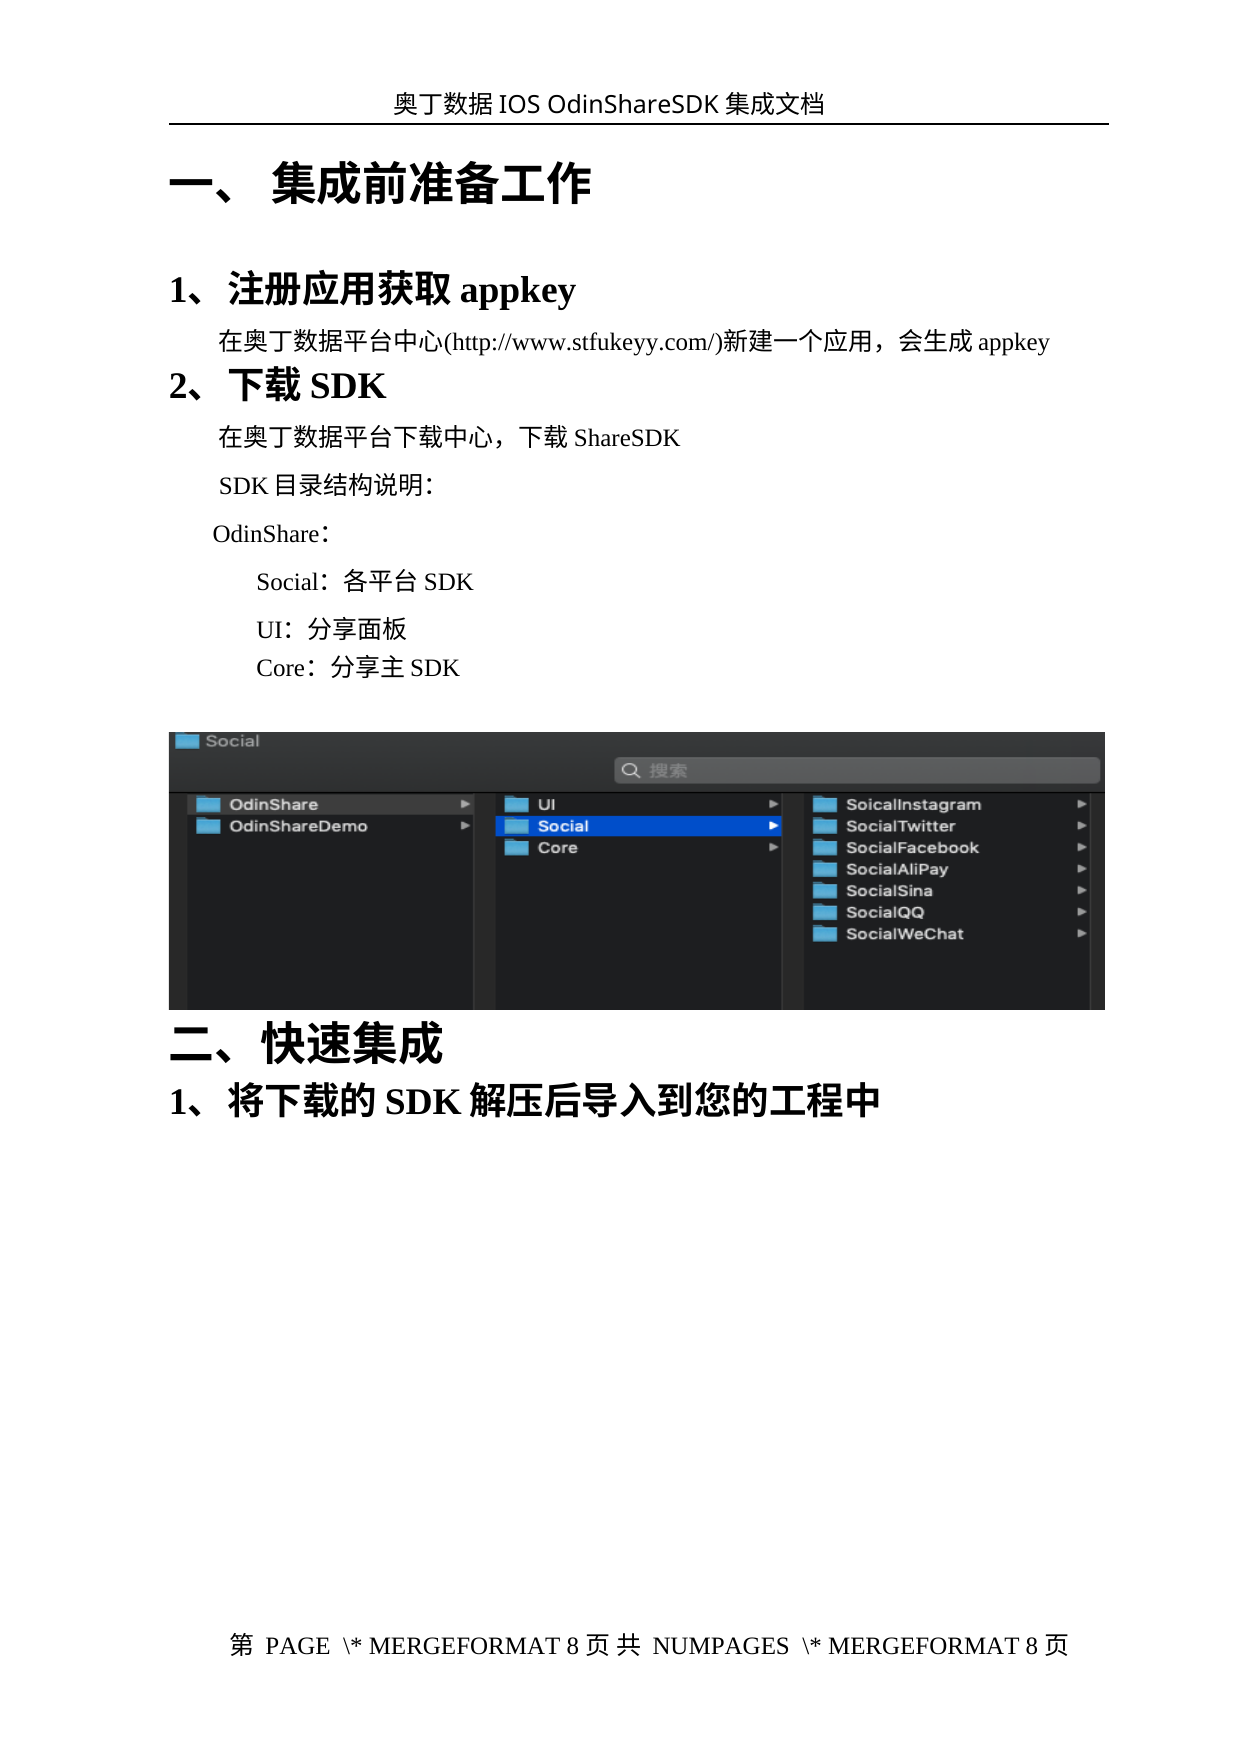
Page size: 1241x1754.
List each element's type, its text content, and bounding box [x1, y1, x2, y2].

text 在奥丁数据平台中心(http://www.stfukeyy.com/)新建一个应用，会生成appkey [169, 312, 1109, 360]
subtitle OdinShare： [169, 504, 1109, 552]
subtitle 二、快速集成 [169, 1022, 1109, 1070]
subtitle 下载SDK [169, 360, 1109, 408]
text SDK目录结构说明： [169, 456, 1109, 504]
subtitle 一、 集成前准备工作 [169, 162, 1109, 210]
text UI：分享面板 [169, 600, 1109, 648]
text Core：分享主SDK [169, 648, 1109, 684]
subtitle 注册应用获取appkey [169, 264, 1109, 312]
subtitle 将下载的SDK解压后导入到您的工程中 [169, 1076, 1109, 1124]
picture [168, 732, 1105, 1010]
text 在奥丁数据平台下载中心，下载ShareSDK [169, 408, 1109, 456]
text Social：各平台SDK [169, 552, 1109, 600]
